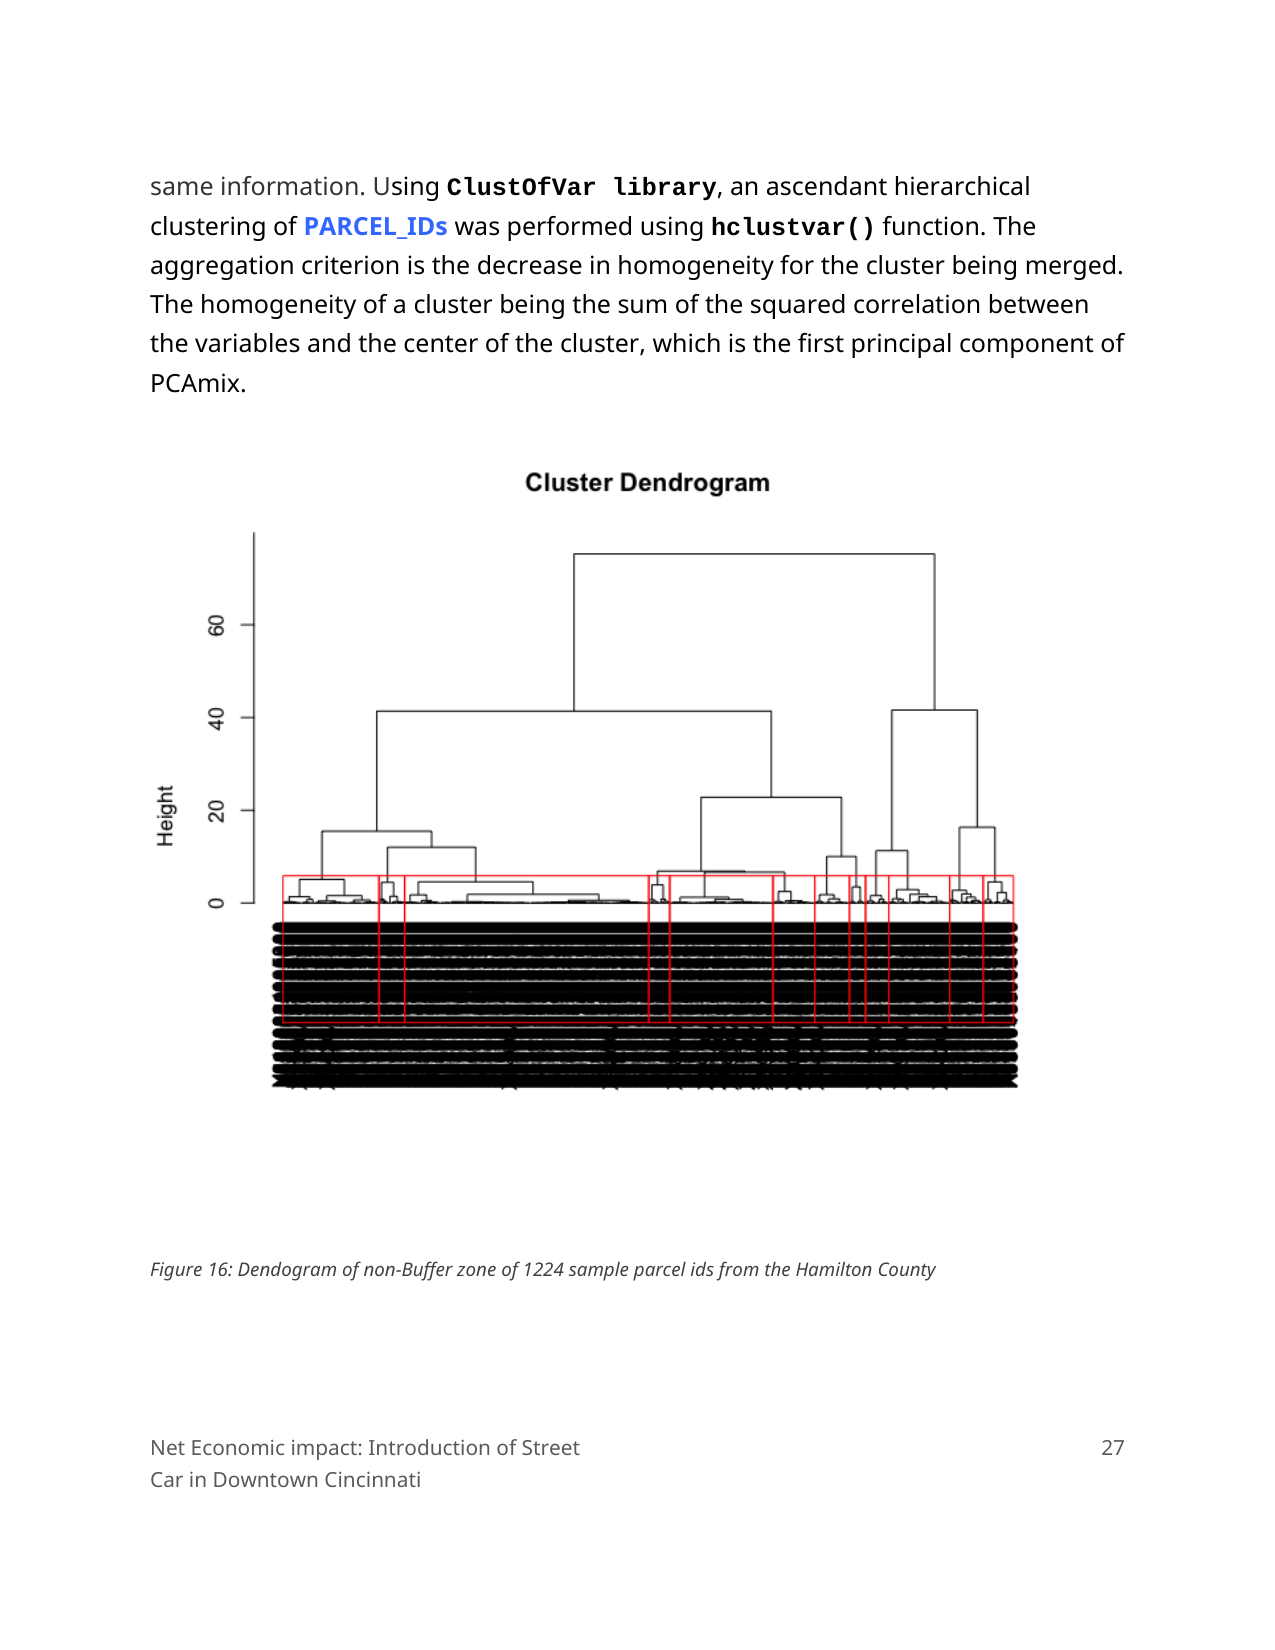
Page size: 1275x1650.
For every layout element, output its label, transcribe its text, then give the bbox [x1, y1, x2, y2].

picture [150, 429, 1096, 1227]
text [150, 169, 1125, 399]
